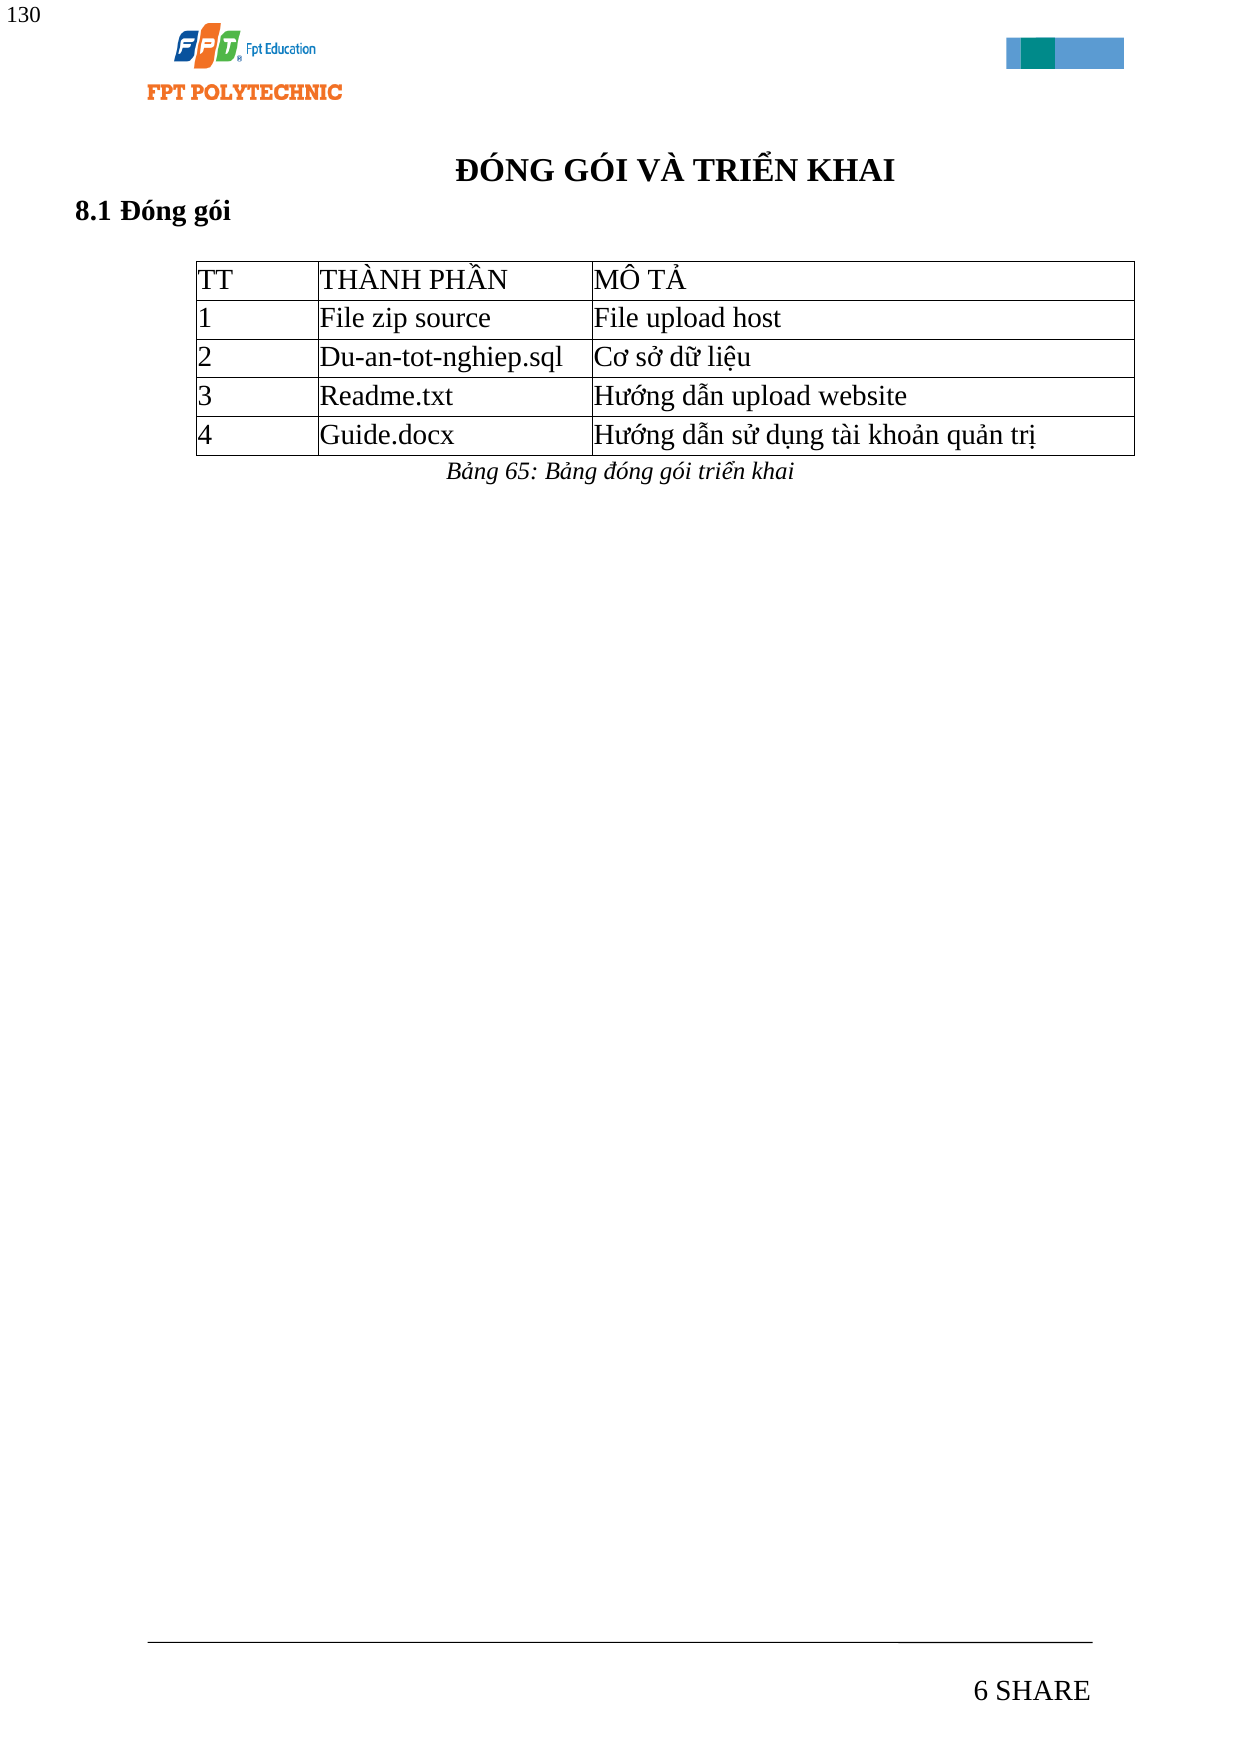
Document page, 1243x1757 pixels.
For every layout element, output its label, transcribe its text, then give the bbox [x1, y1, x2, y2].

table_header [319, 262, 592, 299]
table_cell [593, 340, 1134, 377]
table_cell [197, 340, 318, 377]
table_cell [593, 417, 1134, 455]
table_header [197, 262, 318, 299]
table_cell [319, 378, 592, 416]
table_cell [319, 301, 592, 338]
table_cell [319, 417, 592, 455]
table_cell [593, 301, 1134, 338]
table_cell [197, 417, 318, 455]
subtitle ĐÓNG GÓI VÀ TRIỂN KHAI [183, 150, 1168, 188]
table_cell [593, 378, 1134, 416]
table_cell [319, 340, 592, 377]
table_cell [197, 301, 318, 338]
subtitle Đóng gói [75, 193, 1168, 227]
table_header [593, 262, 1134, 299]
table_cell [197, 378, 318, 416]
picture [147, 23, 342, 100]
